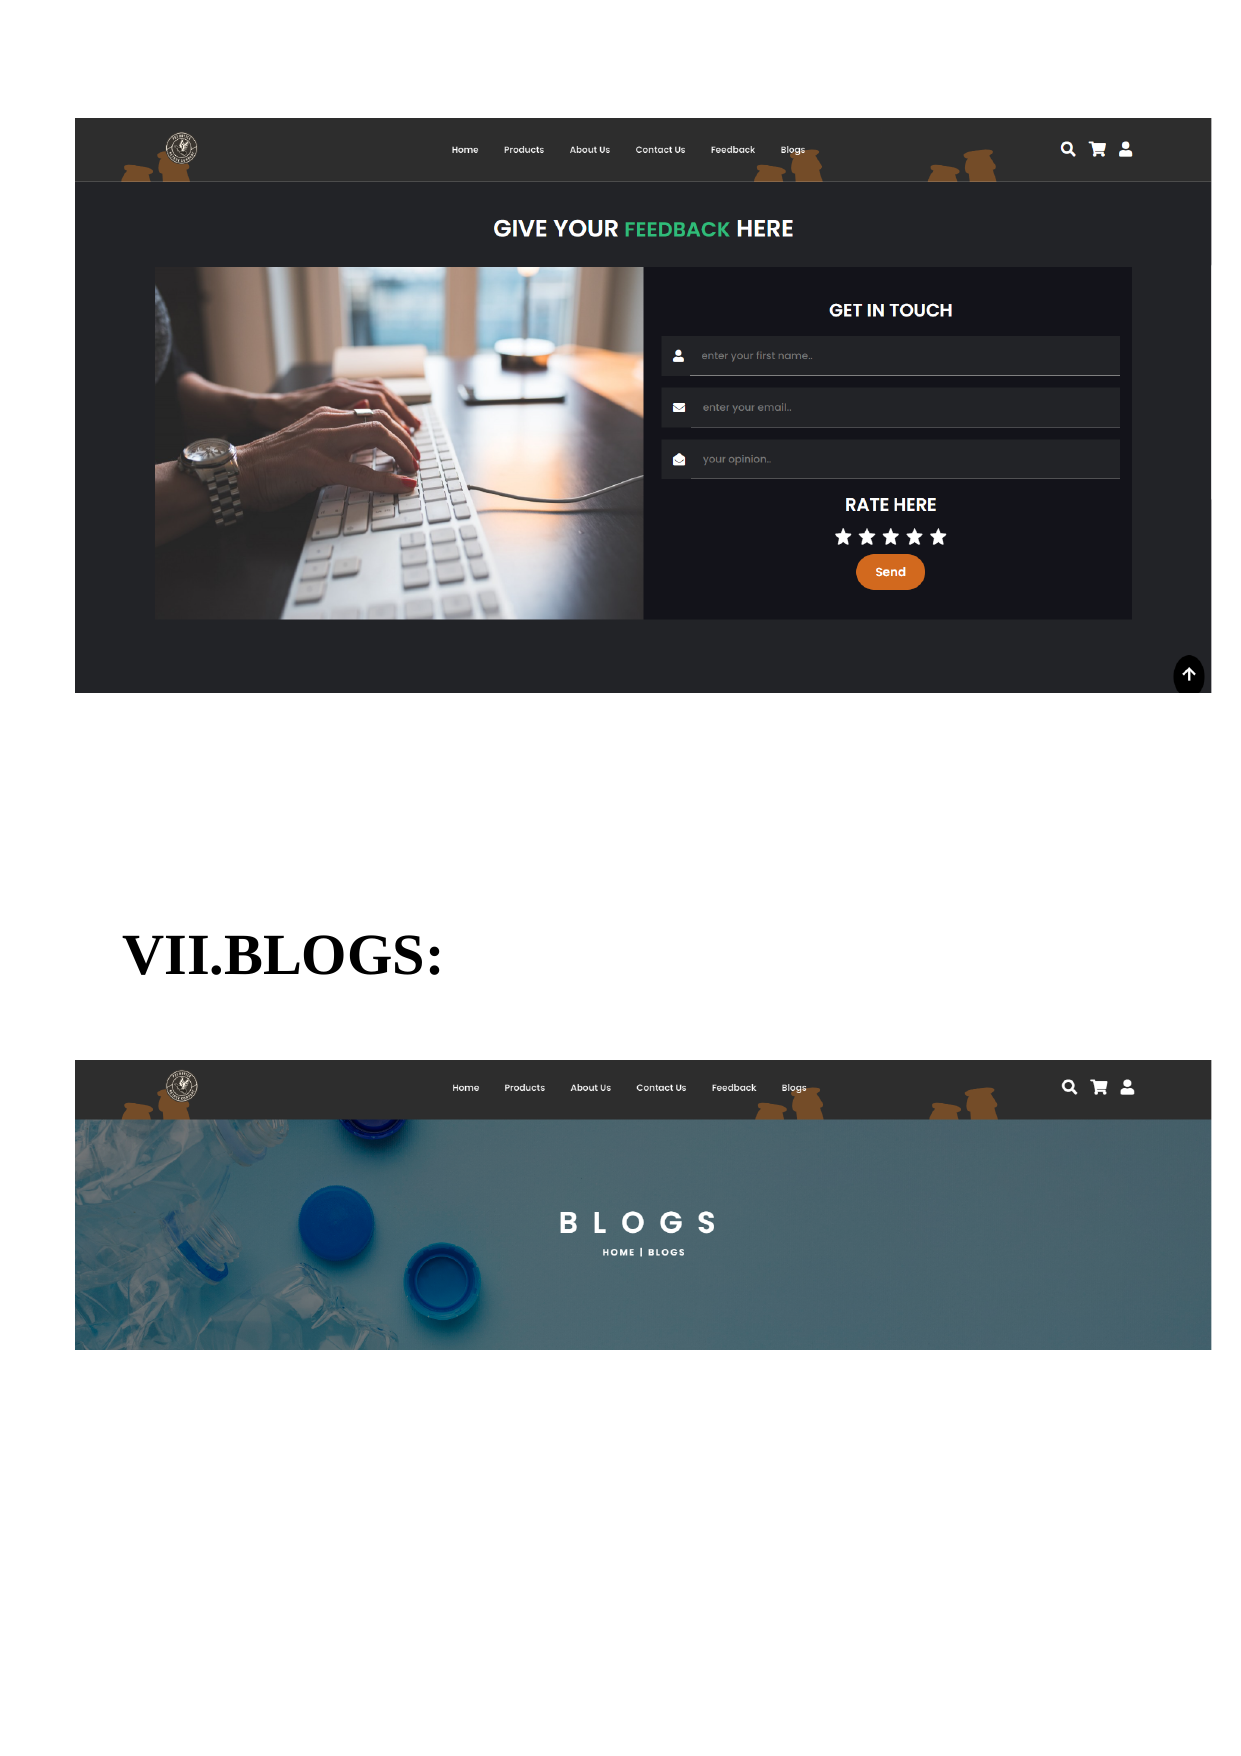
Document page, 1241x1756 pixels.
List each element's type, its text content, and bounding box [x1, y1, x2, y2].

subtitle VII.BLOGS: [122, 919, 1211, 987]
picture [75, 118, 1212, 693]
picture [75, 1060, 1212, 1350]
